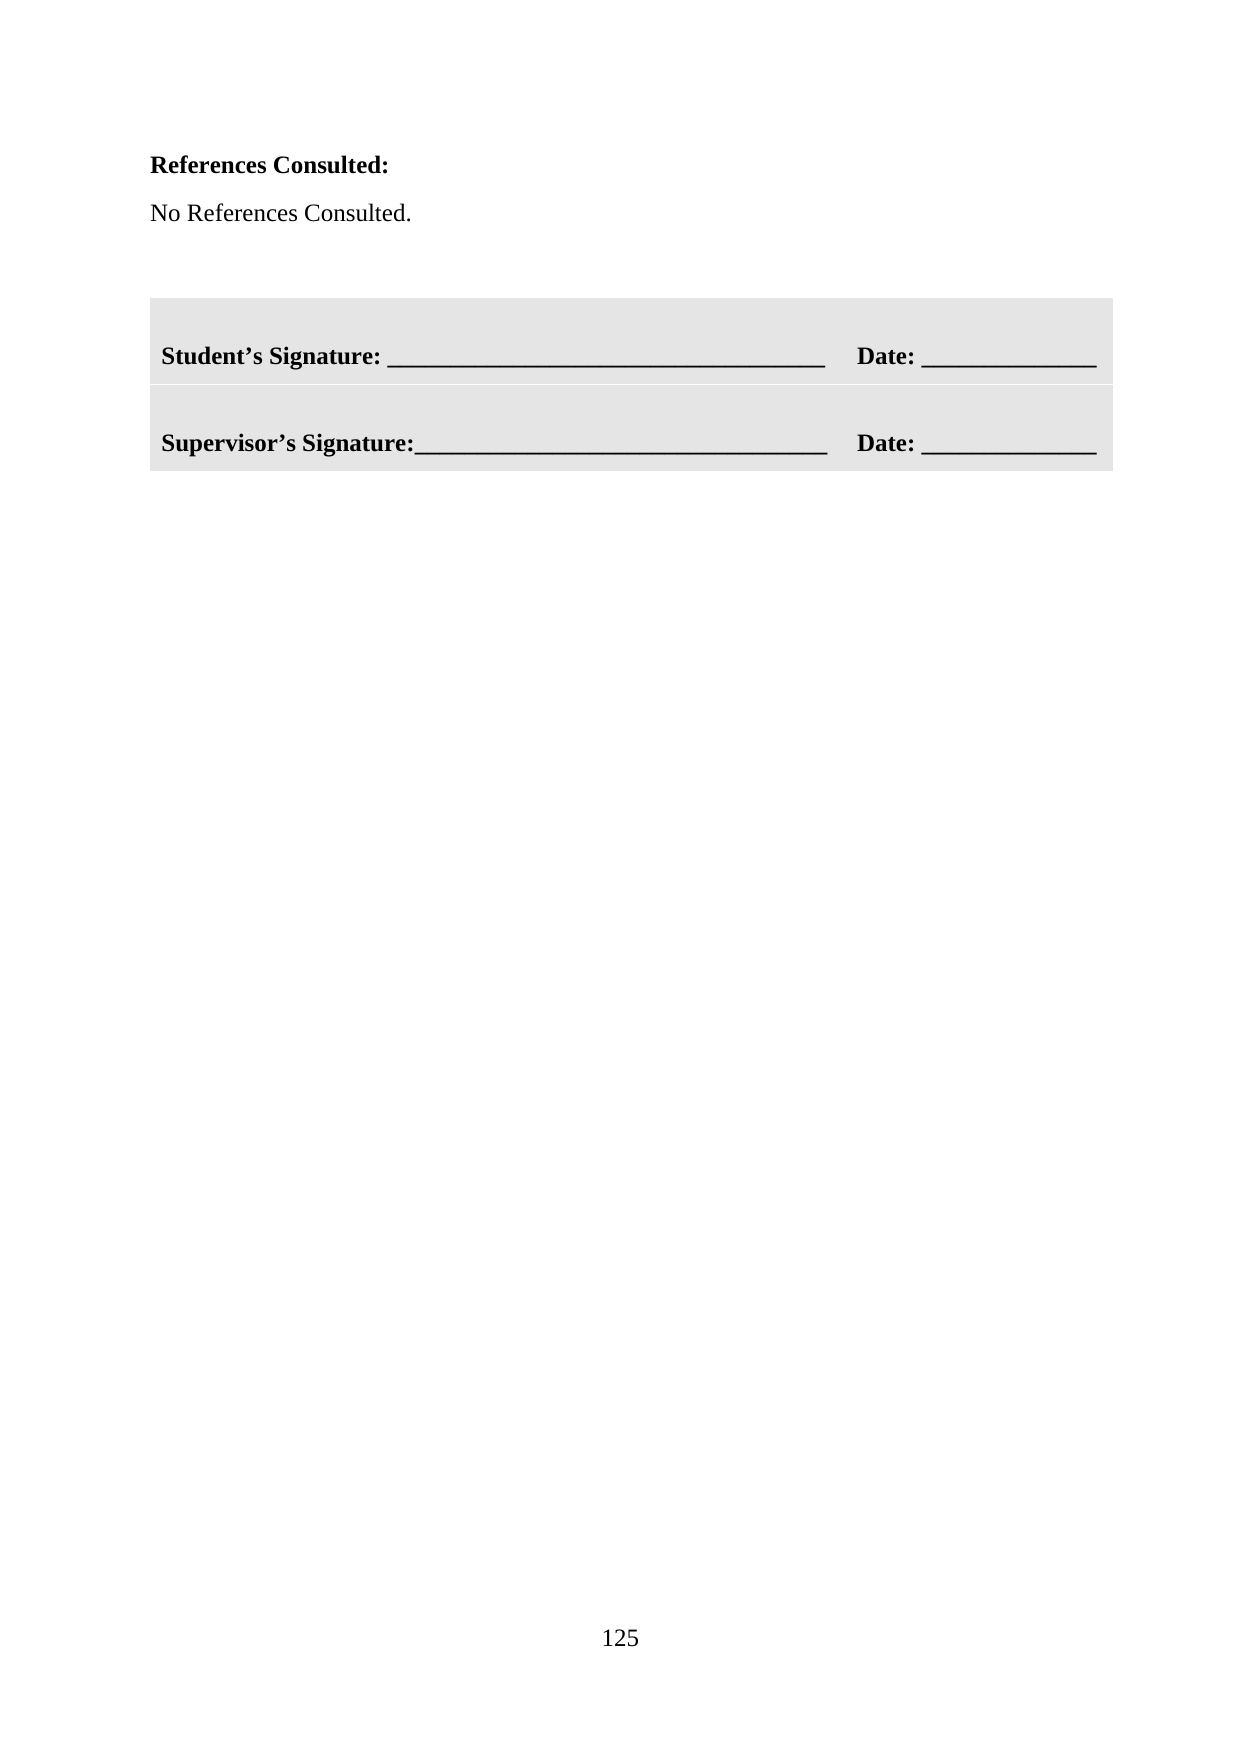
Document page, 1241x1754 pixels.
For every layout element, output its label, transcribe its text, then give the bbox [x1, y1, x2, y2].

table_header Student’s Signature: ___________________________________ [150, 298, 846, 384]
table_cell Date: ______________ [846, 385, 1113, 471]
table_header Date: ______________ [846, 298, 1113, 384]
text References Consulted: [150, 150, 1090, 179]
text No References Consulted. [150, 198, 1090, 226]
table_cell Supervisor’s Signature:_________________________________ [150, 385, 846, 471]
